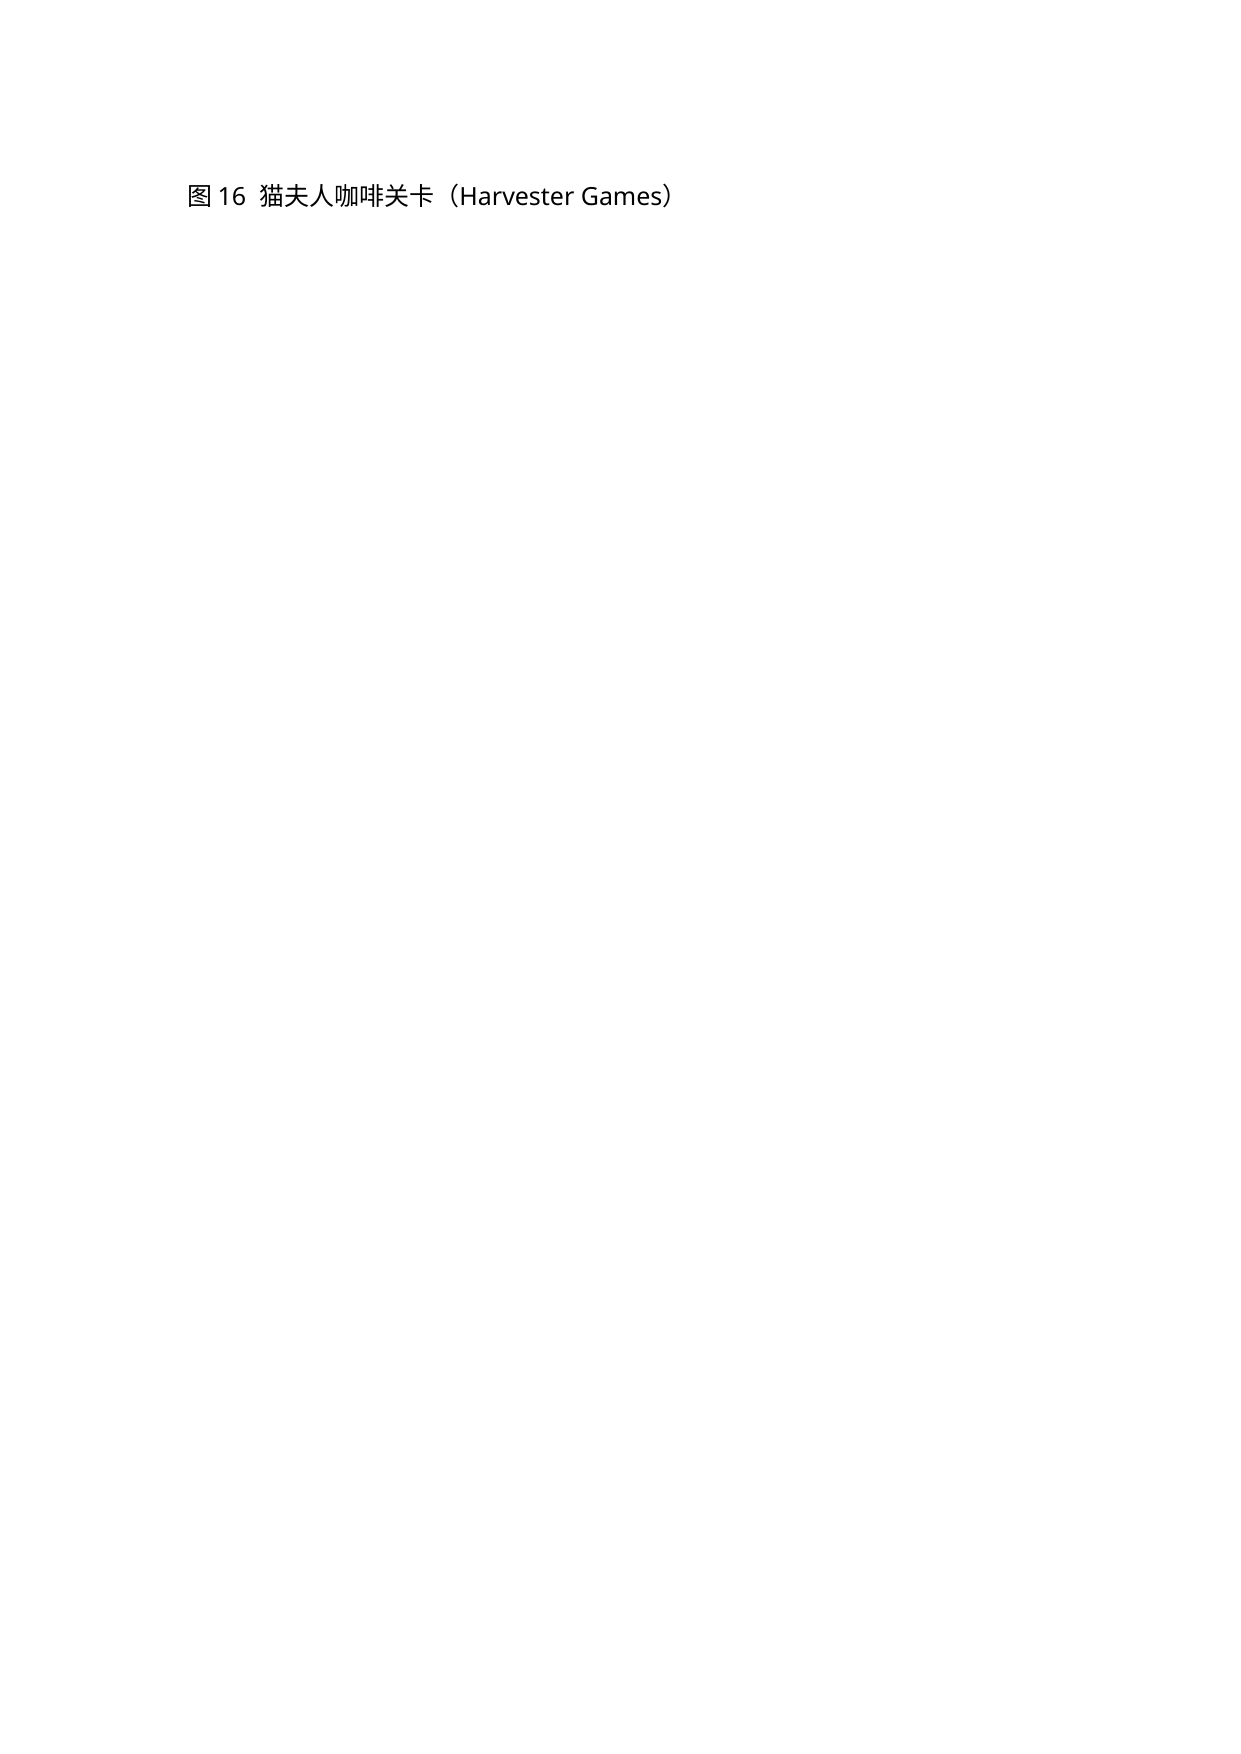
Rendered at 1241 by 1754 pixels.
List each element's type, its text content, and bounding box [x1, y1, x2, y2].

text 图16 猫夫人咖啡关卡（Harvester Games） [187, 162, 1053, 227]
